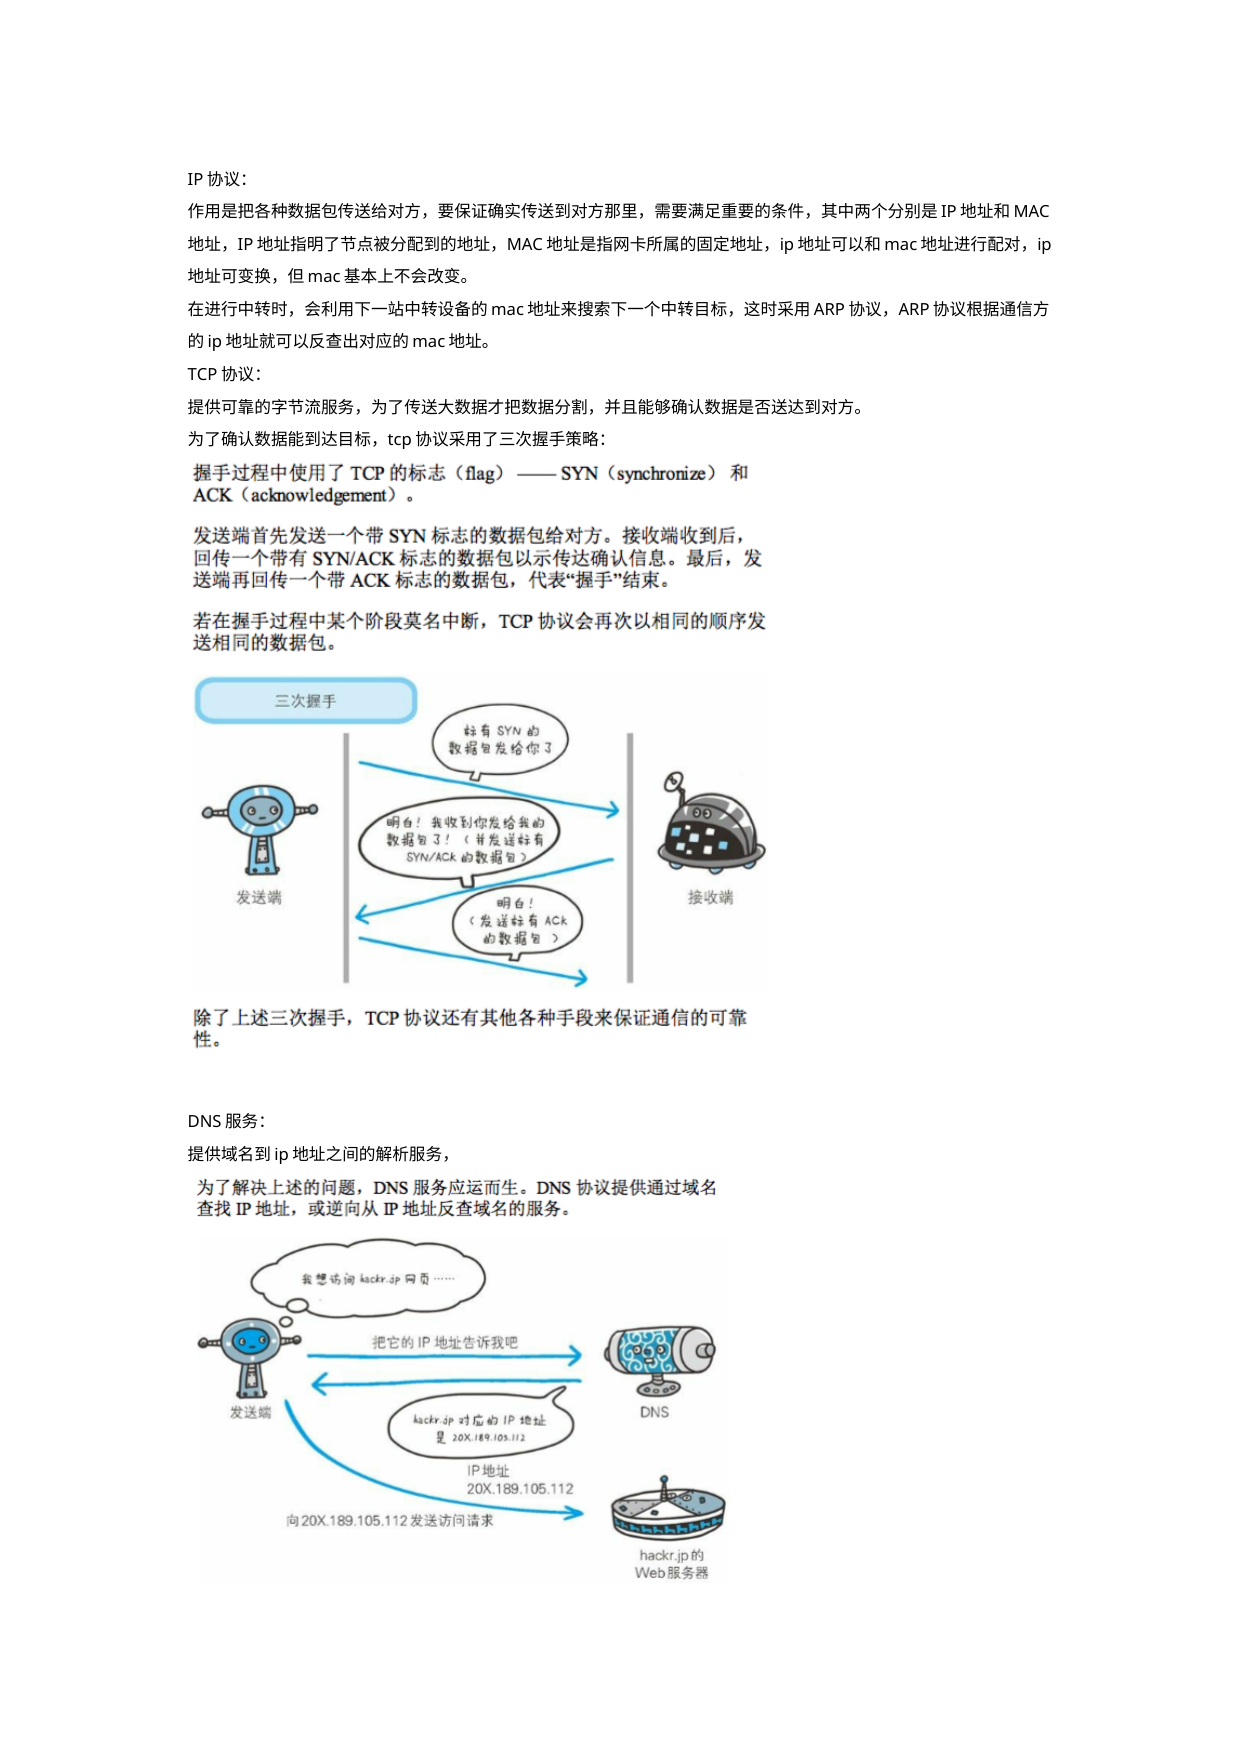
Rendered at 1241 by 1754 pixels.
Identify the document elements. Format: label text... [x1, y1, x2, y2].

picture [187, 1169, 733, 1590]
picture [187, 454, 778, 1053]
text IP协议： [187, 162, 1053, 194]
text 为了确认数据能到达目标，tcp协议采用了三次握手策略： [187, 422, 1053, 454]
text 提供域名到ip地址之间的解析服务， [187, 1137, 1053, 1169]
text 在进行中转时，会利用下一站中转设备的mac地址来搜索下一个中转目标，这时采用ARP协议，ARP协议根据通信方的ip地址就可以反查出对应的mac地址。 [187, 292, 1053, 357]
text TCP协议： [187, 357, 1053, 389]
text DNS服务： [187, 1104, 1053, 1137]
text 作用是把各种数据包传送给对方，要保证确实传送到对方那里，需要满足重要的条件，其中两个分别是IP地址和MAC地址，IP地址指明了节点被分配到的地址，MAC地址是指网卡所属的固定地址，ip地址可以和mac地址进行配对，ip地址可变换，但mac基本上不会改变。 [187, 194, 1053, 292]
text 提供可靠的字节流服务，为了传送大数据才把数据分割，并且能够确认数据是否送达到对方。 [187, 389, 1053, 422]
